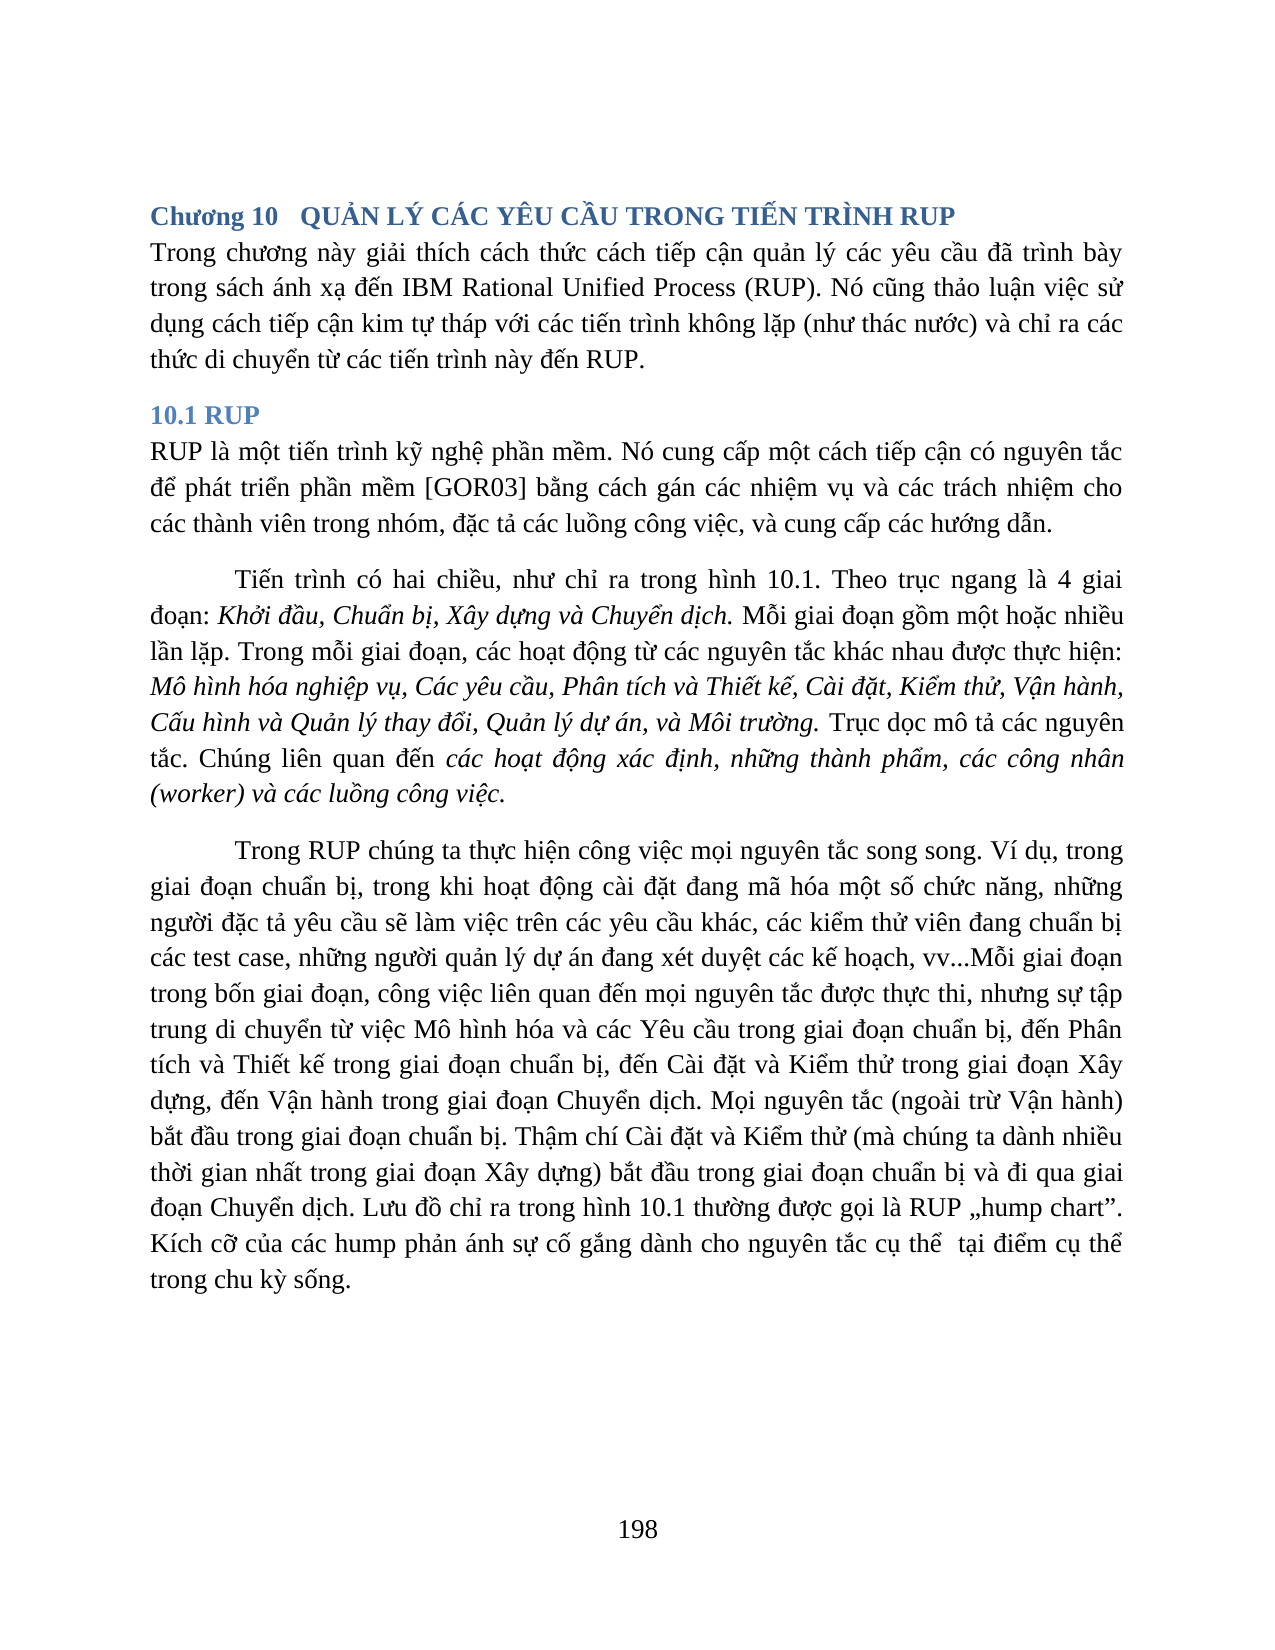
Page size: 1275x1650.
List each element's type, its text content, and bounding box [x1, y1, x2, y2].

text Trong chương này giải thích cách thức cách tiếp cận quản lý các yêu cầu đã trình bày trong sách ánh xạ đến IBM Rational Unified Process (RUP). Nó cũng thảo luận việc sử dụng cách tiếp cận kim tự tháp với các tiến trình không lặp (như thác nước) và chỉ ra các thức di chuyển từ các tiến trình này đến RUP. [150, 236, 1125, 374]
text Tiến trình có hai chiều, như chỉ ra trong hình 10.1. Theo trục ngang là 4 giai đoạn: Khởi đầu, Chuẩn bị, Xây dựng và Chuyển dịch. Mỗi giai đoạn gồm một hoặc nhiều lần lặp. Trong mỗi giai đoạn, các hoạt động từ các nguyên tắc khác nhau được thực hiện: Mô hình hóa nghiệp vụ, Các yêu cầu, Phân tích và Thiết kế, Cài đặt, Kiểm thử, Vận hành, Cấu hình và Quản lý thay đổi, Quản lý dự án, và Môi trường. Trục dọc mô tả các nguyên tắc. Chúng liên quan đến các hoạt động xác định, những thành phẩm, các công nhân (worker) và các luồng công việc. [150, 563, 1125, 809]
text RUP là một tiến trình kỹ nghệ phần mềm. Nó cung cấp một cách tiếp cận có nguyên tắc để phát triển phần mềm [GOR03] bằng cách gán các nhiệm vụ và các trách nhiệm cho các thành viên trong nhóm, đặc tả các luồng công việc, và cung cấp các hướng dẫn. [150, 435, 1125, 538]
subtitle Chương 10 QUẢN LÝ CÁC YÊU CẦU TRONG TIẾN TRÌNH RUP [150, 200, 1125, 231]
text Trong RUP chúng ta thực hiện công việc mọi nguyên tắc song song. Ví dụ, trong giai đoạn chuẩn bị, trong khi hoạt động cài đặt đang mã hóa một số chức năng, những người đặc tả yêu cầu sẽ làm việc trên các yêu cầu khác, các kiểm thử viên đang chuẩn bị các test case, những người quản lý dự án đang xét duyệt các kế hoạch, vv...Mỗi giai đoạn trong bốn giai đoạn, công việc liên quan đến mọi nguyên tắc được thực thi, nhưng sự tập trung di chuyển từ việc Mô hình hóa và các Yêu cầu trong giai đoạn chuẩn bị, đến Phân tích và Thiết kế trong giai đoạn chuẩn bị, đến Cài đặt và Kiểm thử trong giai đoạn Xây dựng, đến Vận hành trong giai đoạn Chuyển dịch. Mọi nguyên tắc (ngoài trừ Vận hành) bắt đầu trong giai đoạn chuẩn bị. Thậm chí Cài đặt và Kiểm thử (mà chúng ta dành nhiều thời gian nhất trong giai đoạn Xây dựng) bắt đầu trong giai đoạn chuẩn bị và đi qua giai đoạn Chuyển dịch. Lưu đồ chỉ ra trong hình 10.1 thường được gọi là RUP „hump chart”. Kích cỡ của các hump phản ánh sự cố gắng dành cho nguyên tắc cụ thể tại điểm cụ thể trong chu kỳ sống. [150, 834, 1125, 1294]
subtitle 10.1 RUP [150, 399, 1125, 431]
